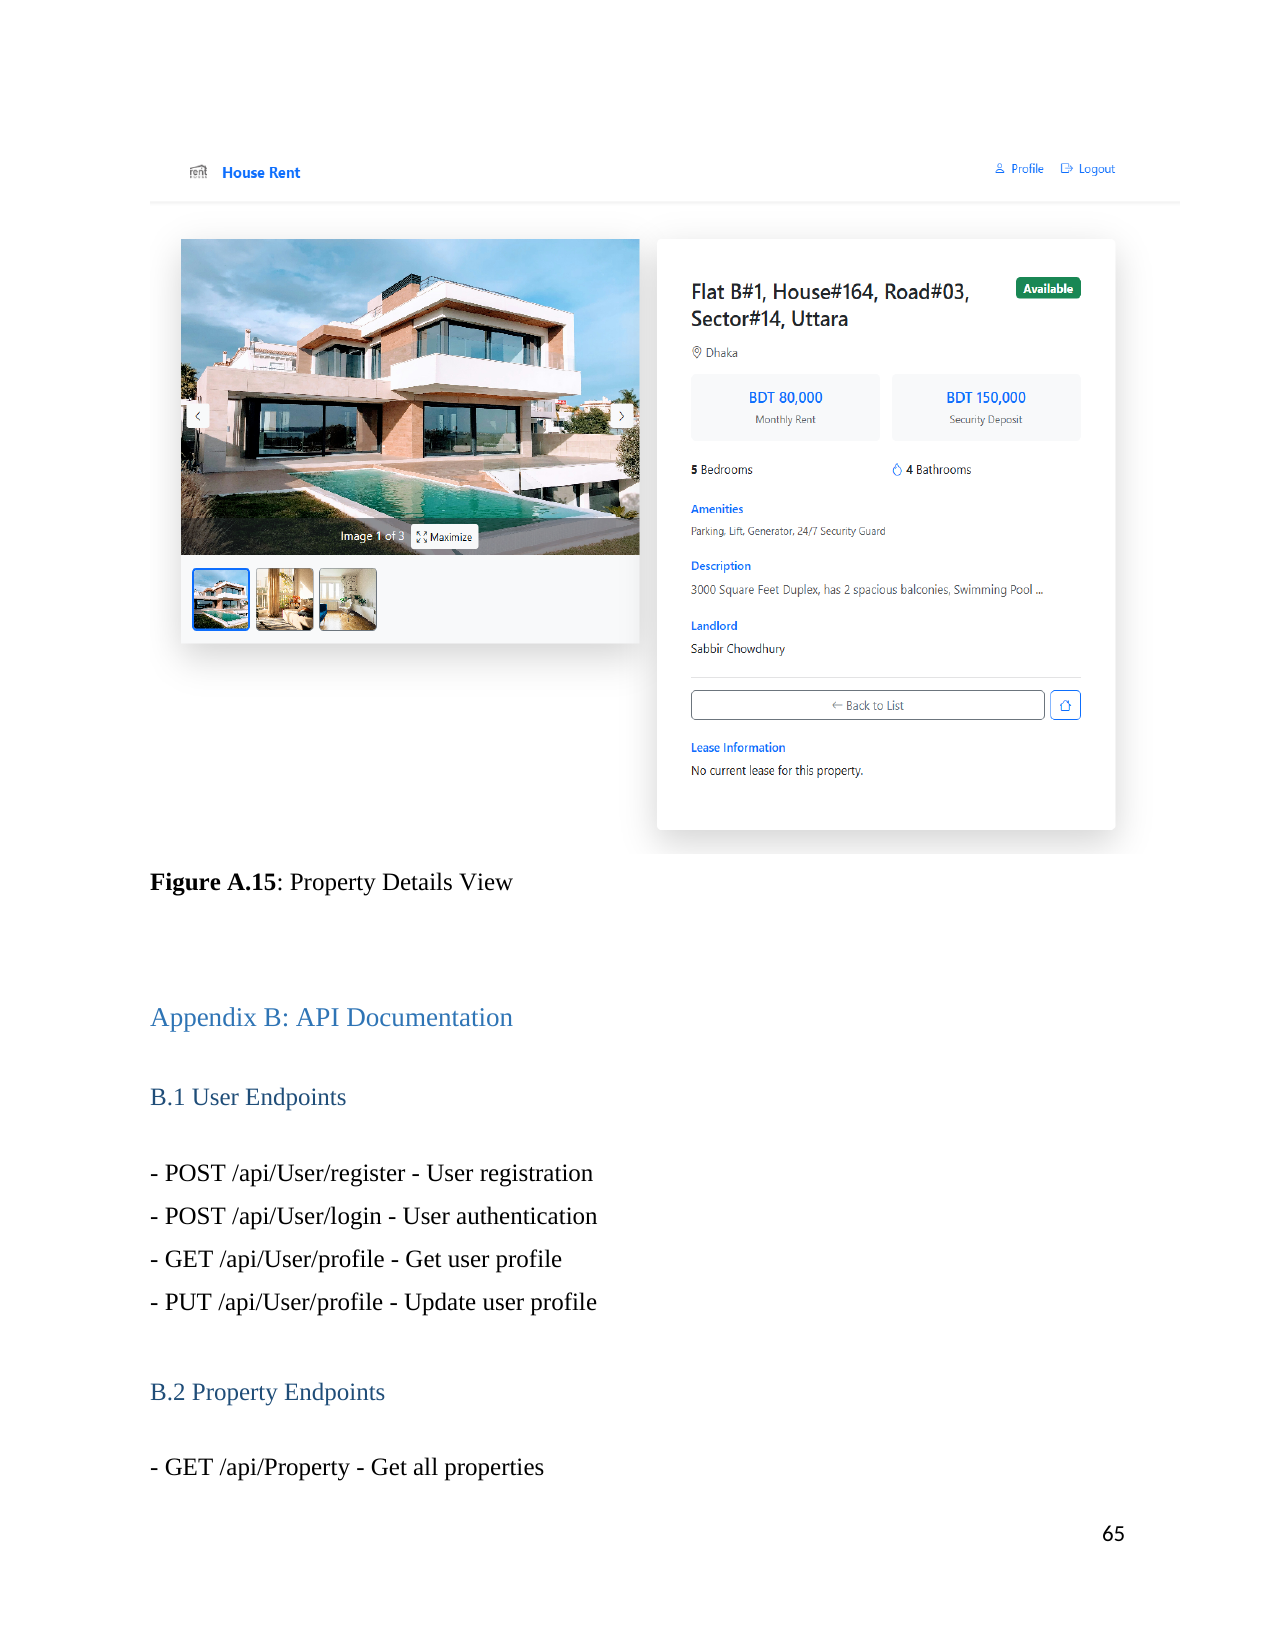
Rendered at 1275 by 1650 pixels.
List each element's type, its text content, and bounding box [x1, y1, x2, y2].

text - POST /api/User/register - User registration [150, 1158, 1125, 1186]
picture [150, 150, 1180, 854]
subtitle B.2 Property Endpoints [150, 1377, 1125, 1406]
subtitle Appendix B: API Documentation [150, 1001, 1125, 1032]
text - GET /api/User/profile - Get user profile [150, 1244, 1125, 1273]
text - GET /api/Property - Get all properties [150, 1452, 1125, 1480]
text - POST /api/User/login - User authentication [150, 1201, 1125, 1229]
text - PUT /api/User/profile - Update user profile [150, 1287, 1125, 1316]
text Figure A.15: Property Details View [150, 867, 1125, 896]
subtitle B.1 User Endpoints [150, 1082, 1125, 1110]
